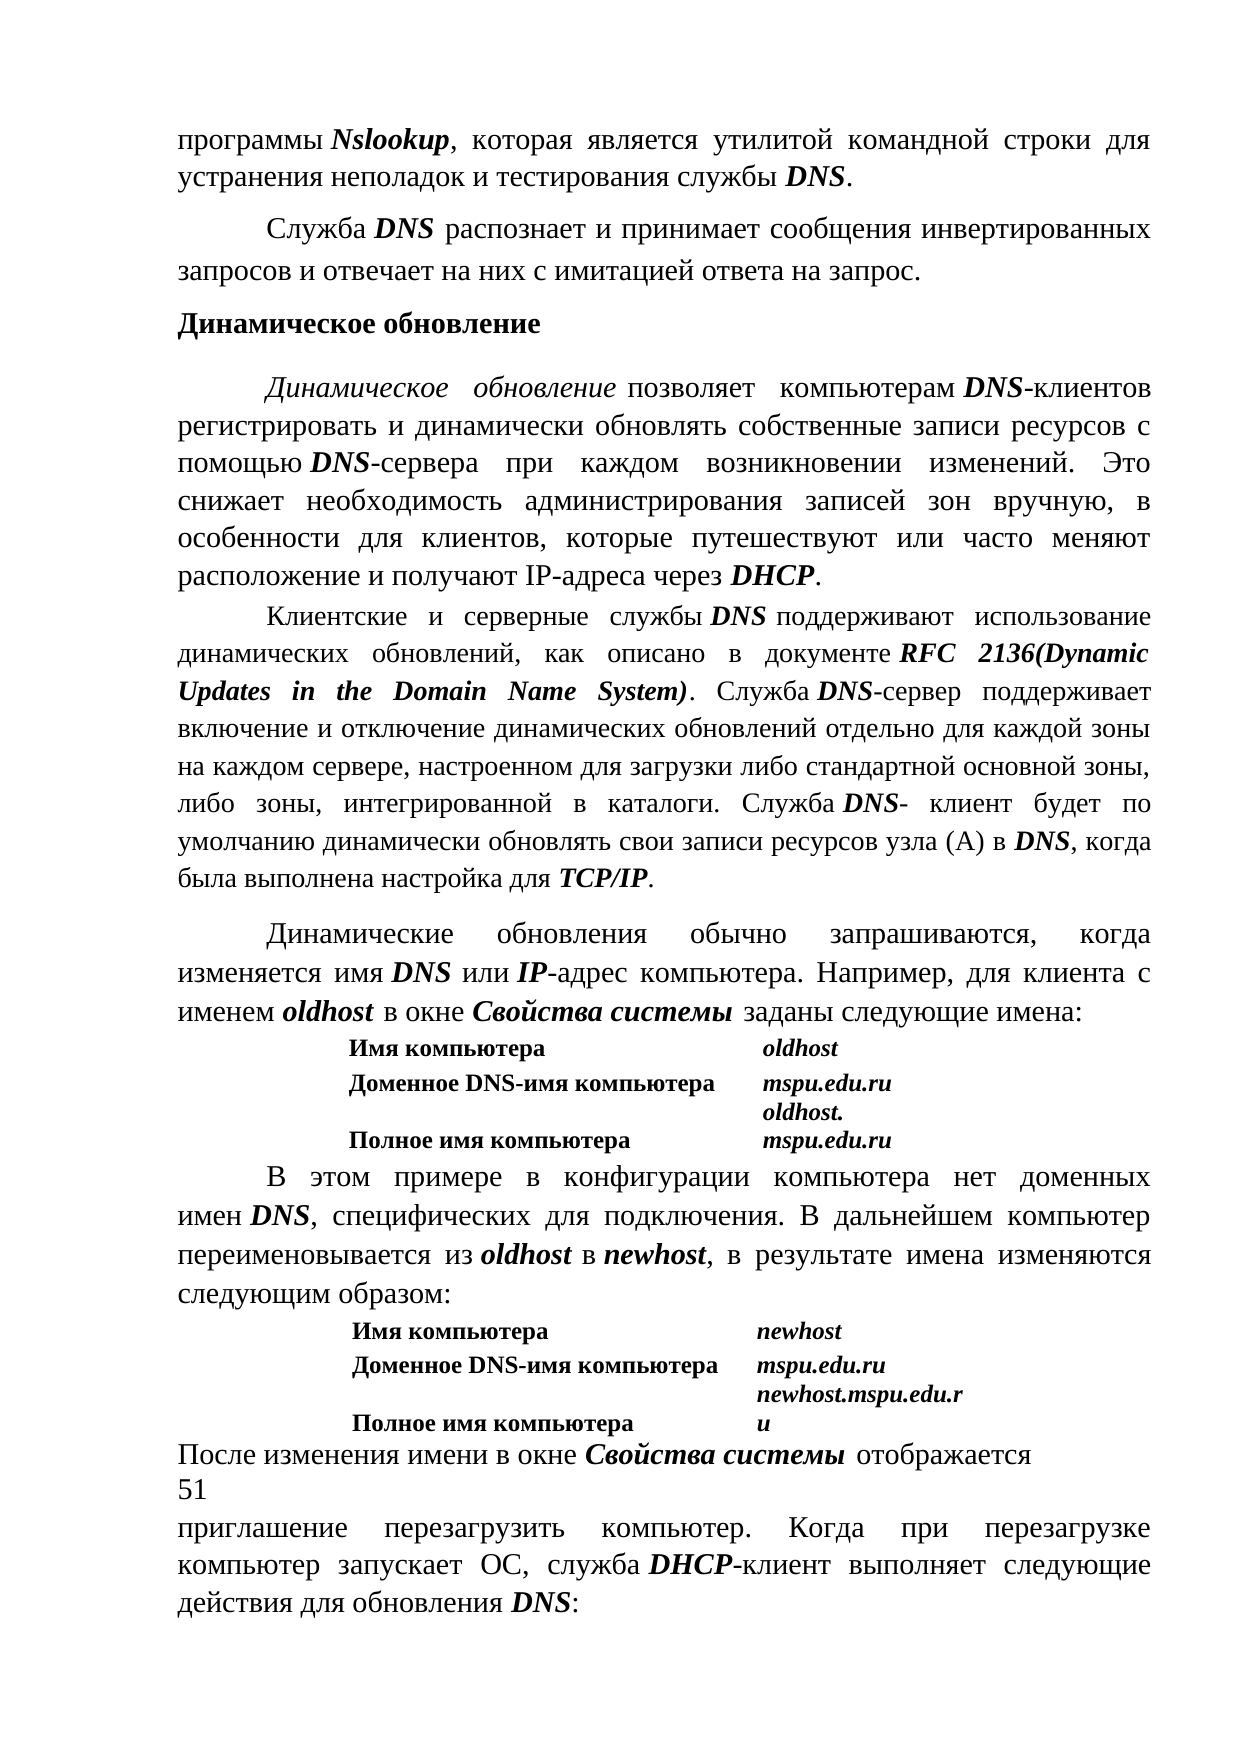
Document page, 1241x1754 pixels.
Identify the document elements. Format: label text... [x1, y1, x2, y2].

text Клиентские и серверные службы DNS поддерживают использование динамических обновлений, как описано в документе RFC 2136(Dynamic Updates in the Domain Name System). Служба DNS-сервер поддерживает включение и отключение динамических обновлений отдельно для каждой зоны на каждом сервере, настроенном для загрузки либо стандартной основной зоны, либо зоны, интегрированной в каталоги. Служба DNS- клиент будет по умолчанию динамически обновлять свои записи ресурсов узла (A) в DNS, когда была выполнена настройка для TCP/IP. [177, 593, 1152, 893]
table_cell mspu.edu.ru [763, 1062, 980, 1097]
table_header Имя компьютера [352, 1310, 757, 1345]
table_cell mspu.edu.ru [757, 1345, 977, 1379]
text 51 [177, 1471, 1152, 1506]
text Динамические обновления обычно запрашиваются, когда изменяется имя DNS или IP-адрес компьютера. Например, для клиента с именем oldhost в окне Свойства системы заданы следующие имена: [177, 911, 1152, 1028]
text Динамическое обновление позволяет компьютерам DNS-клиентов регистрировать и динамически обновлять собственные записи ресурсов с помощью DNS-сервера при каждом возникновении изменений. Это снижает необходимость администрирования записей зон вручную, в особенности для клиентов, которые путешествуют или часто меняют расположение и получают IP-адреса через DHCP. [177, 367, 1152, 592]
table_cell Доменное DNS-имя компьютера [349, 1062, 763, 1097]
text приглашение перезагрузить компьютер. Когда при перезагрузке компьютер запускает ОС, служба DHCP-клиент выполняет следующие действия для обновления DNS: [177, 1506, 1152, 1618]
text В этом примере в конфигурации компьютера нет доменных имен DNS, специфических для подключения. В дальнейшем компьютер переименовывается из oldhost в newhost, в результате имена изменяются следующим образом: [177, 1154, 1152, 1310]
table_header Имя компьютера [349, 1028, 763, 1062]
table_cell Полное имя компьютера [349, 1097, 763, 1154]
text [177, 118, 1152, 193]
table_cell Доменное DNS-имя компьютера [352, 1345, 757, 1379]
table_cell newhost.mspu.edu.ru [757, 1379, 977, 1437]
text Динамическое обновление [177, 306, 1152, 340]
table_cell oldhost. mspu.edu.ru [763, 1097, 980, 1154]
table_cell Полное имя компьютера [352, 1379, 757, 1437]
table_header newhost [757, 1310, 977, 1345]
text Служба DNS распознает и принимает сообщения инвертированных запросов и отвечает на них с имитацией ответа на запрос. [177, 202, 1152, 287]
text После изменения имени в окне Свойства системы отображается [177, 1437, 1152, 1471]
table_header oldhost [763, 1028, 980, 1062]
